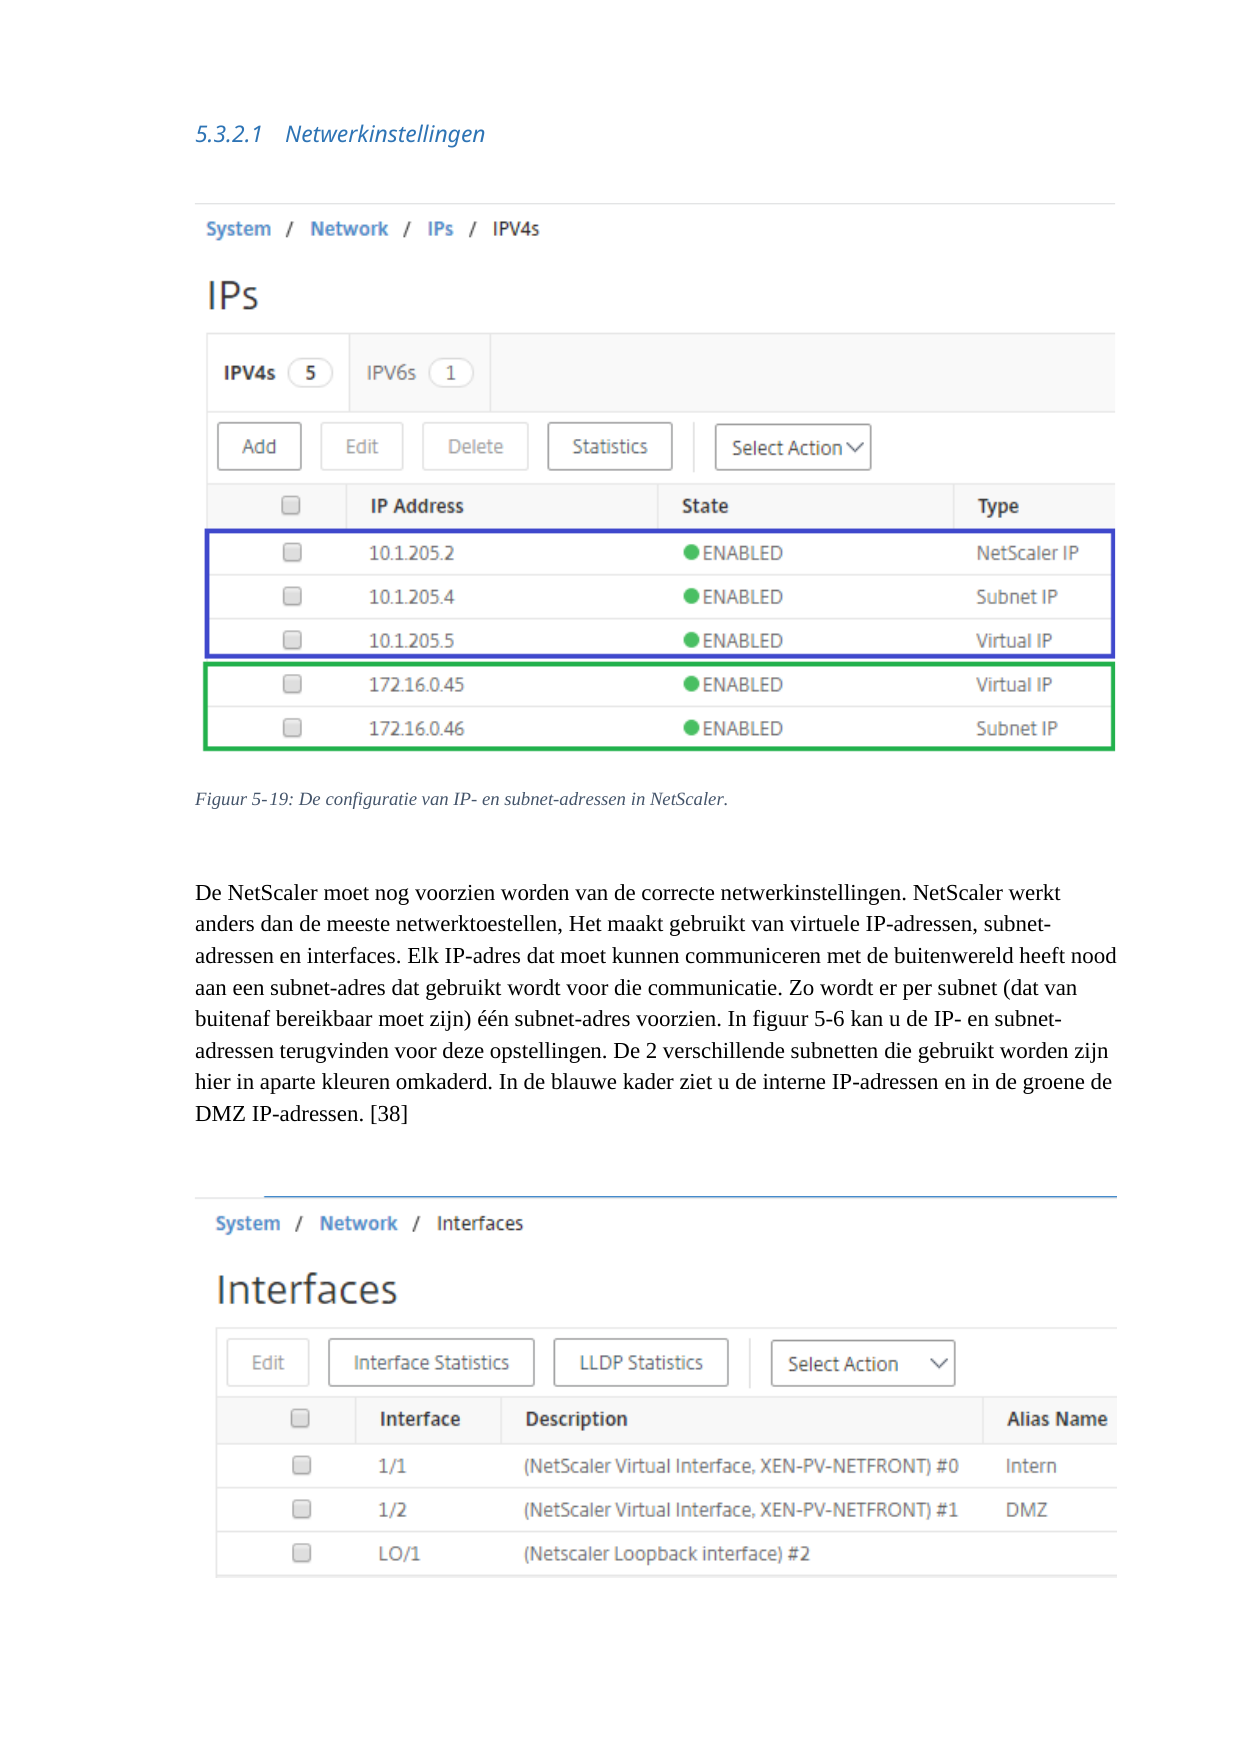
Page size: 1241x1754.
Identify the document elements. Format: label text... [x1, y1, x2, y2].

picture [194, 203, 1116, 767]
picture [194, 1196, 1117, 1578]
text De NetScaler moet nog voorzien worden van de correcte netwerkinstellingen. NetScaler werkt anders dan de meeste netwerktoestellen, Het maakt gebruikt van virtuele IP-adressen, subnet-adressen en interfaces. Elk IP-adres dat moet kunnen communiceren met de buitenwereld heeft nood aan een subnet-adres dat gebruikt wordt voor die communicatie. Zo wordt er per subnet (dat van buitenaf bereikbaar moet zijn) één subnet-adres voorzien. In figuur 5-6 kan u de IP- en subnet-adressen terugvinden voor deze opstellingen. De 2 verschillende subnetten die gebruikt worden zijn hier in aparte kleuren omkaderd. In de blauwe kader ziet u de interne IP-adressen en in de groene de DMZ IP-adressen. [195, 879, 1122, 1126]
subtitle Netwerkinstellingen [195, 118, 1122, 149]
